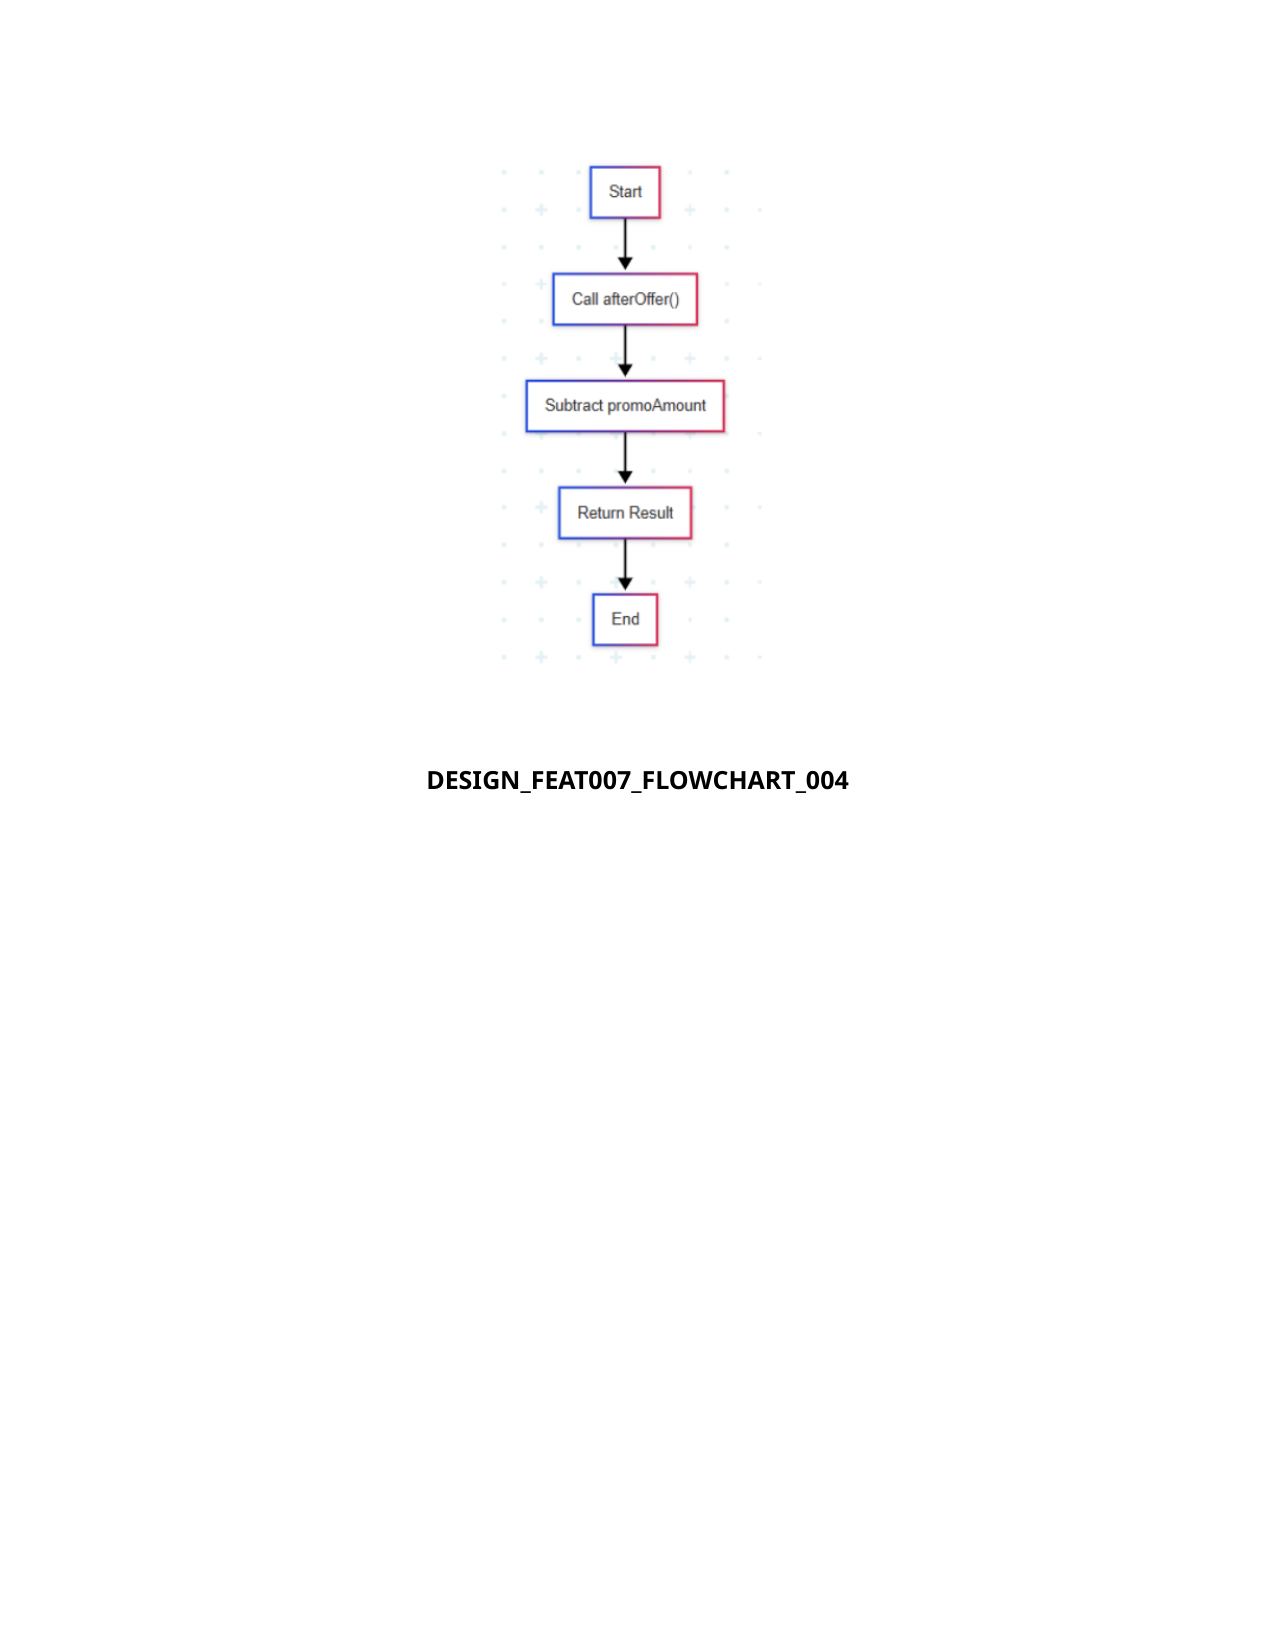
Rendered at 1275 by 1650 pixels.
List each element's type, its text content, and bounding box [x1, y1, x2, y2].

picture [430, 150, 845, 686]
text DESIGN_FEAT007_FLOWCHART_004 [150, 763, 1125, 797]
